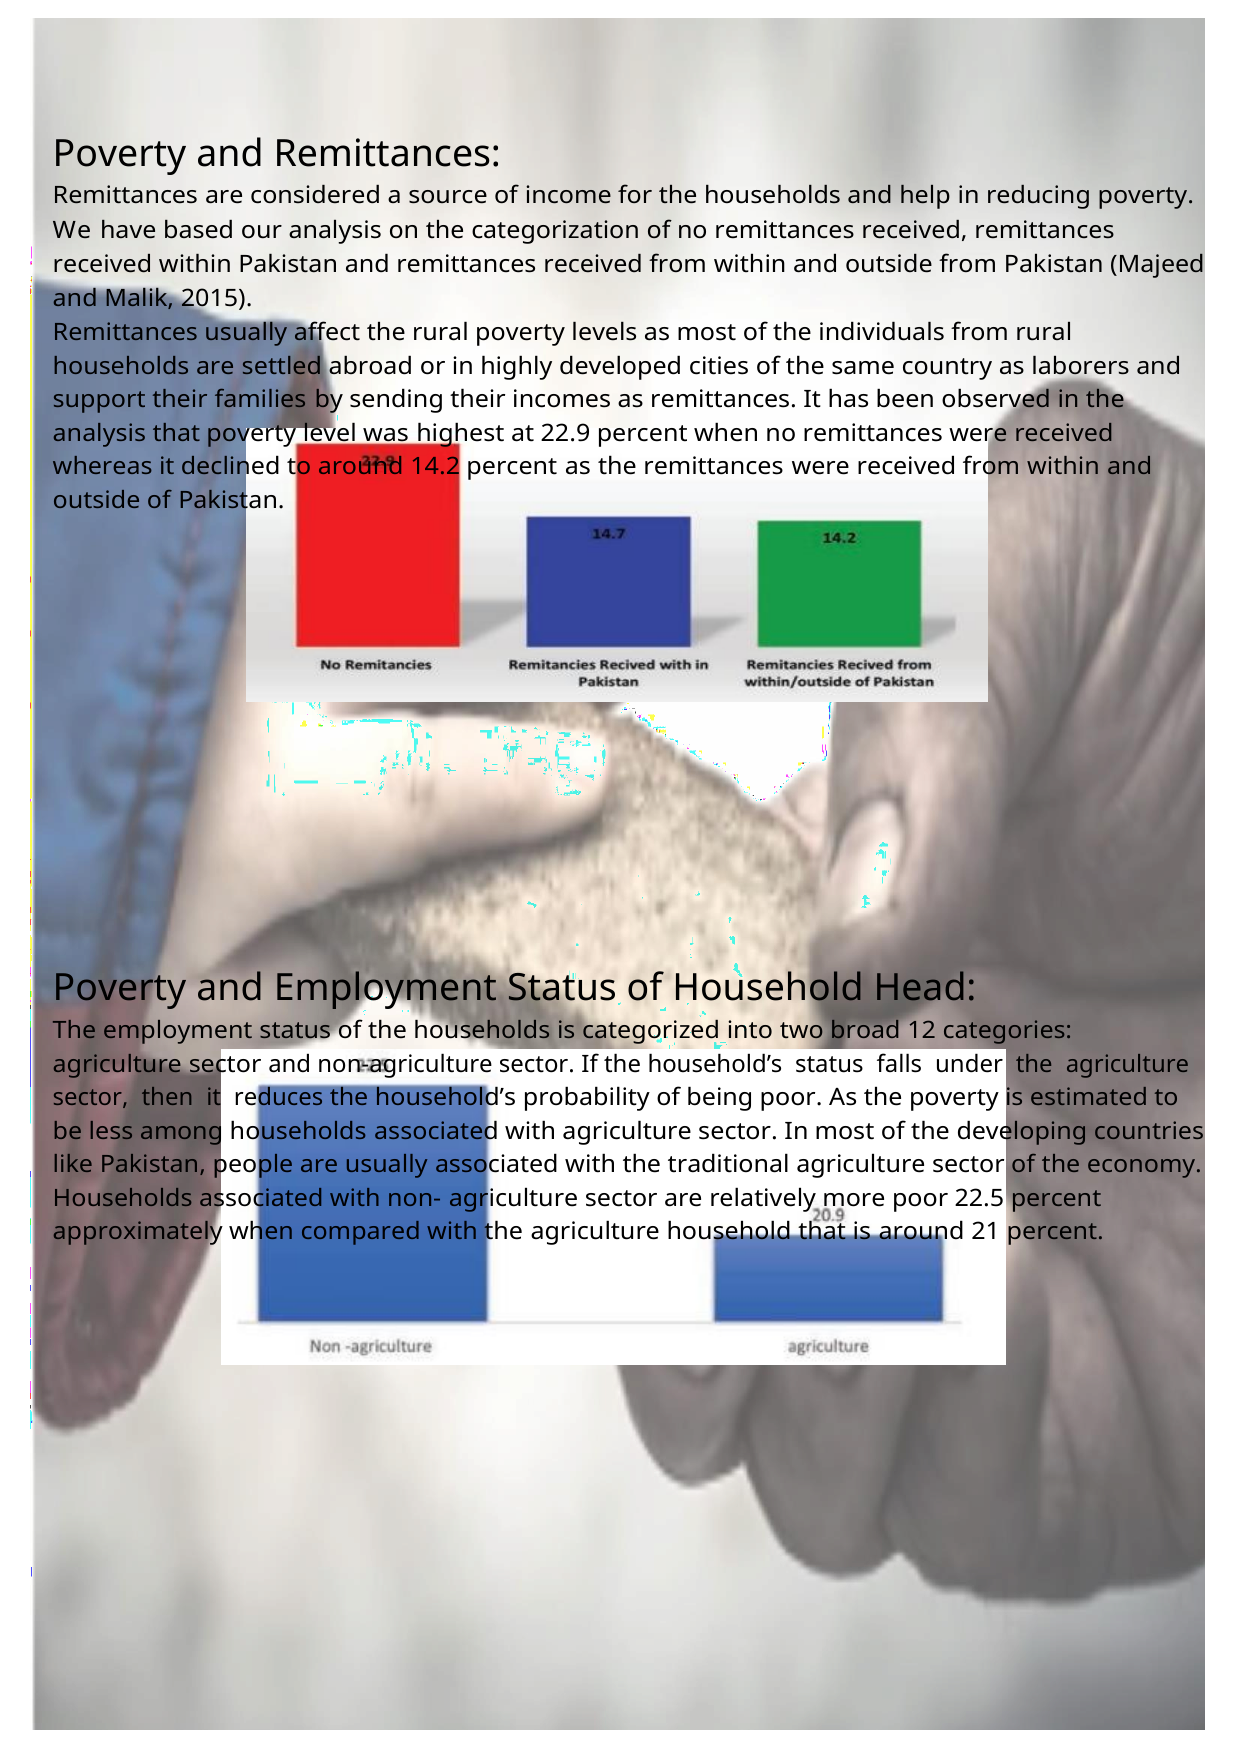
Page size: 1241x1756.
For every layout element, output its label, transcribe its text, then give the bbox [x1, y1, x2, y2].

text Remittances usually affect the rural poverty levels as most of the individuals from rural households are settled abroad or in highly developed cities of the same country as laborers and support their families by sending their incomes as remittances. It has been observed in the analysis that poverty level was highest at 22.9 percent when no remittances were received whereas it declined to around 14.2 percent as the remittances were received from within and outside of Pakistan. [52, 315, 1211, 515]
subtitle Poverty and Employment Status of Household Head: [52, 961, 1221, 1012]
picture [30, 18, 1205, 1730]
subtitle Poverty and Remittances: [52, 126, 1221, 177]
text The employment status of the households is categorized into two broad 12 categories: agriculture sector and non-agriculture sector. If the household’s status falls under the agriculture sector, then it reduces the household’s probability of being poor. As the poverty is estimated to be less among households associated with agriculture sector. In most of the developing countries like Pakistan, people are usually associated with the traditional agriculture sector of the economy. Households associated with non- agriculture sector are relatively more poor 22.5 percent approximately when compared with the agriculture household that is around 21 percent. [52, 1013, 1207, 1247]
text Remittances are considered a source of income for the households and help in reducing poverty. We have based our analysis on the categorization of no remittances received, remittances received within Pakistan and remittances received from within and outside from Pakistan (Majeed and Malik, 2015). [52, 178, 1211, 313]
